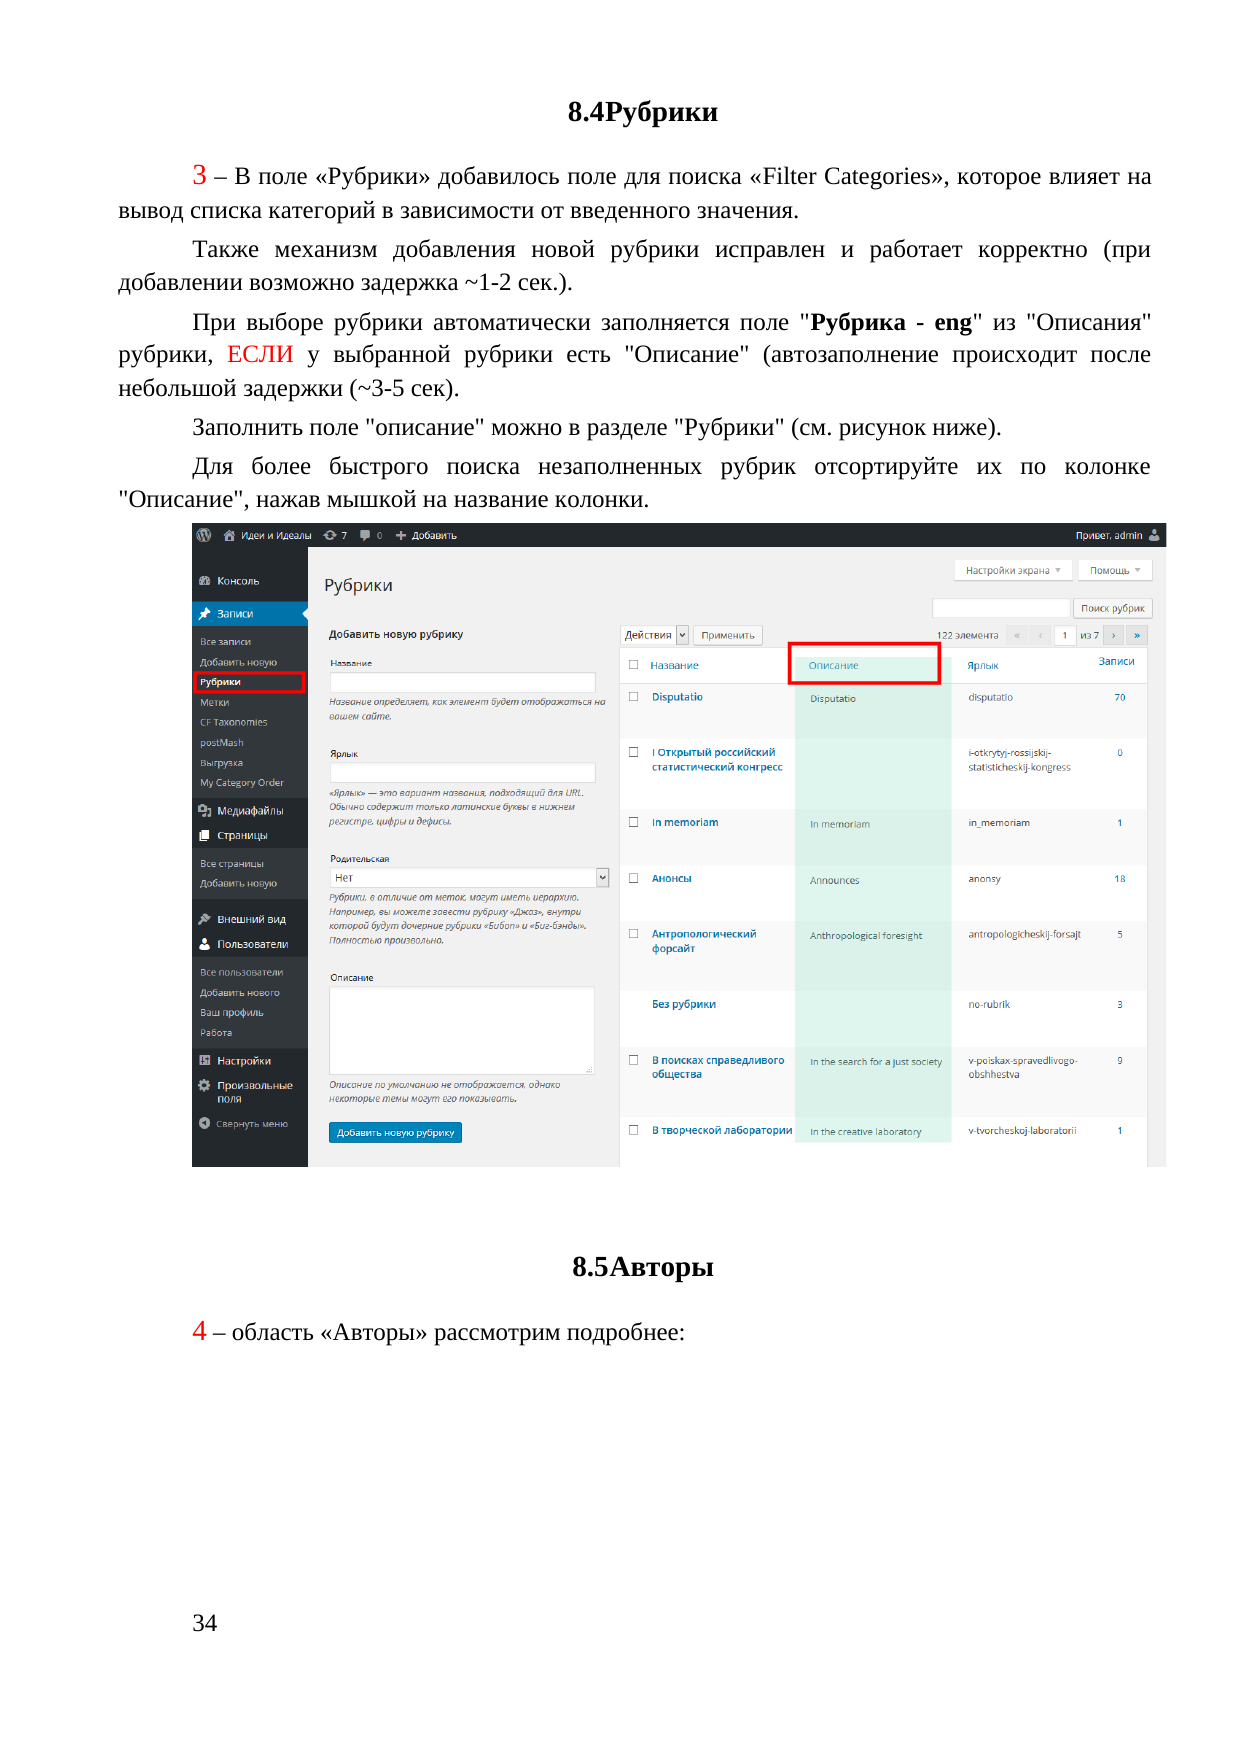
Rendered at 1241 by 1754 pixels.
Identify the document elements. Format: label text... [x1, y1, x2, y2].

picture [192, 523, 1167, 1167]
text 3 – В поле «Рубрики» добавилось поле для поиска «Filter Categories», которое влияет на вывод списка категорий в зависимости от введенного значения. [118, 157, 1152, 224]
text Заполнить поле "описание" можно в разделе "Рубрики" (см. рисунок ниже). [118, 412, 1152, 441]
text При выборе рубрики автоматически заполняется поле "Рубрика - eng" из "Описания" рубрики, ЕСЛИ у выбранной рубрики есть "Описание" (автозаполнение происходит после небольшой задержки (~3-5 сек). [118, 307, 1152, 401]
text 4 – область «Авторы» рассмотрим подробнее: [118, 1313, 1152, 1346]
text Также механизм добавления новой рубрики исправлен и работает корректно (при добавлении возможно задержка ~1-2 сек.). [118, 234, 1152, 296]
text Авторы [134, 1249, 1152, 1283]
picture [201, 608, 209, 617]
text Для более быстрого поиска незаполненных рубрик отсортируйте их по колонке "Описание", нажав мышкой на название колонки. [118, 451, 1152, 513]
text Рубрики [134, 94, 1152, 127]
